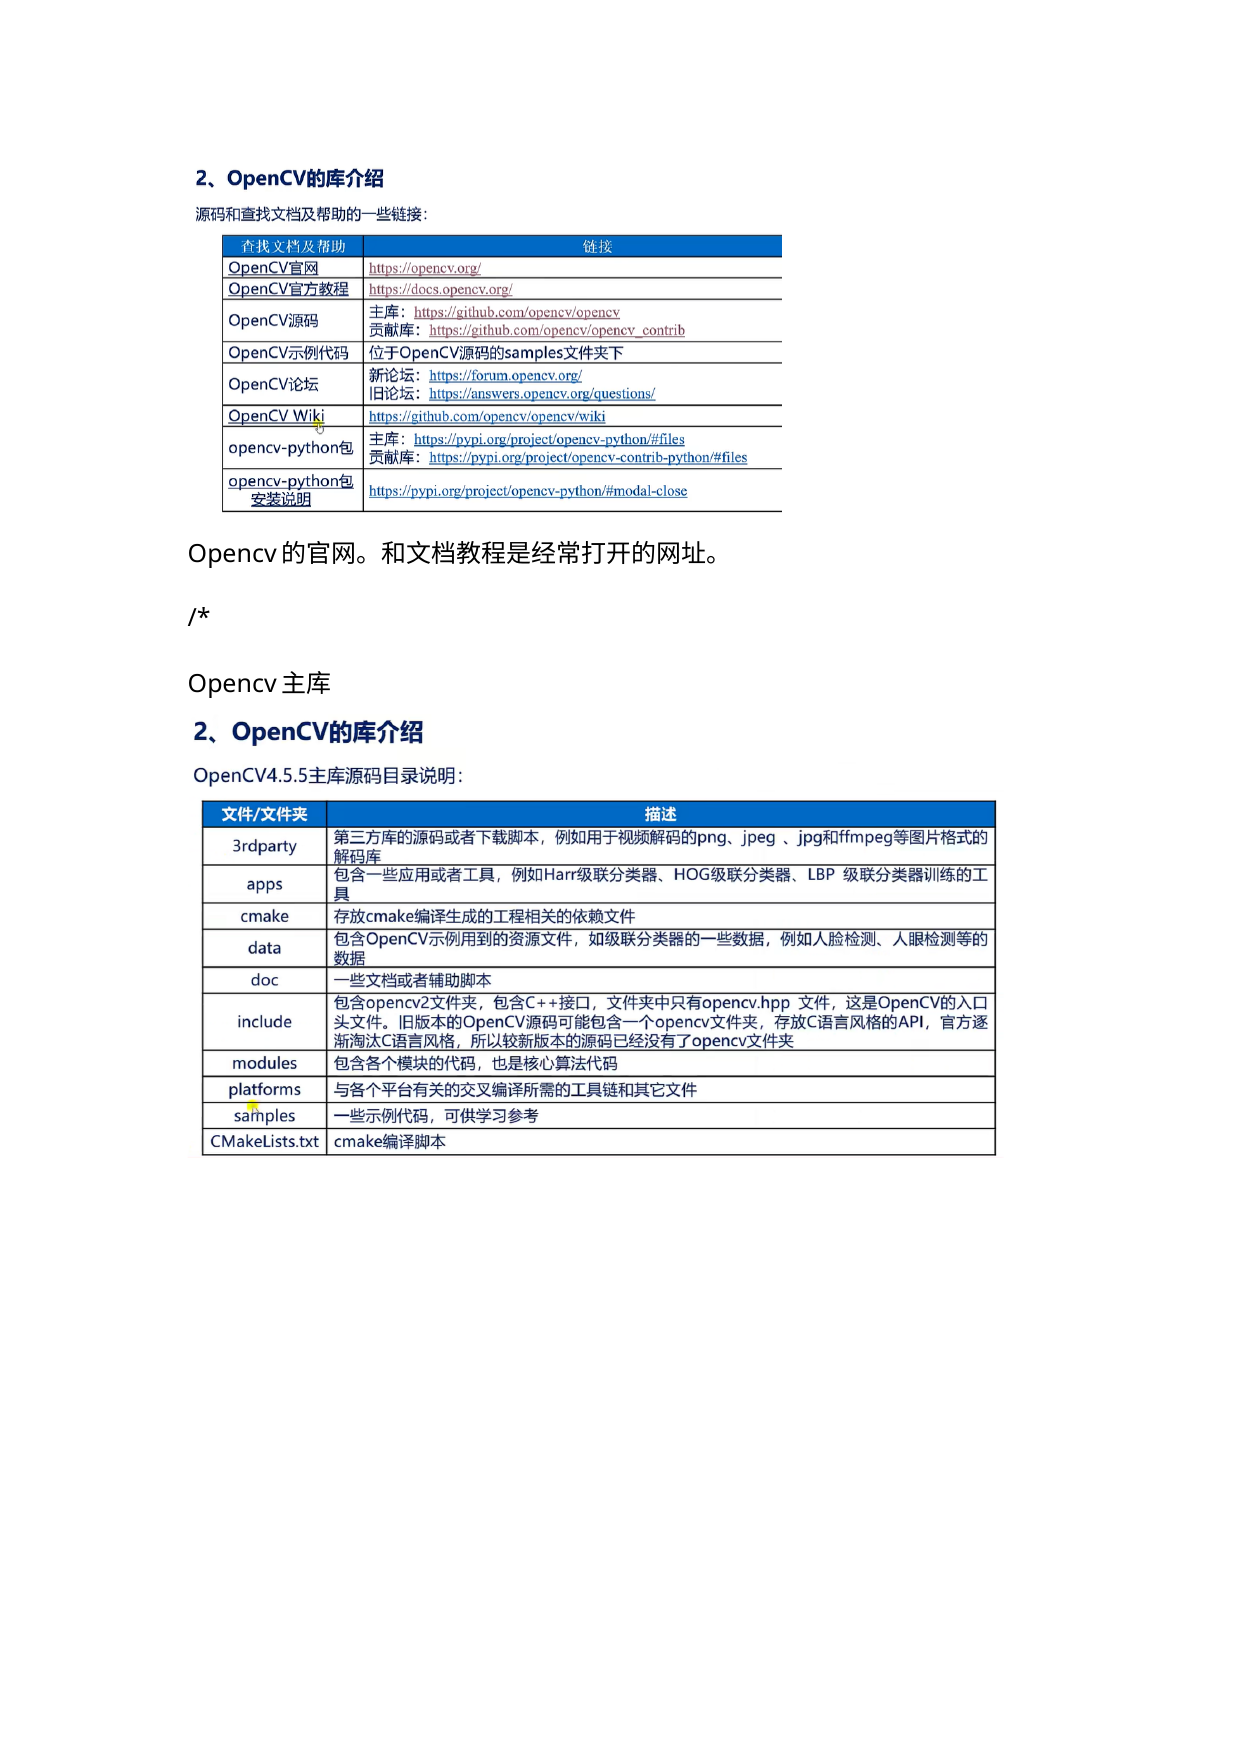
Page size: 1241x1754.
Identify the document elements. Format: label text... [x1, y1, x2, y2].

picture [187, 162, 782, 517]
picture [187, 714, 1004, 1158]
text /* [187, 584, 1053, 649]
text Opencv主库 [187, 649, 1053, 714]
text Opencv的官网。和文档教程是经常打开的网址。 [187, 519, 1053, 584]
